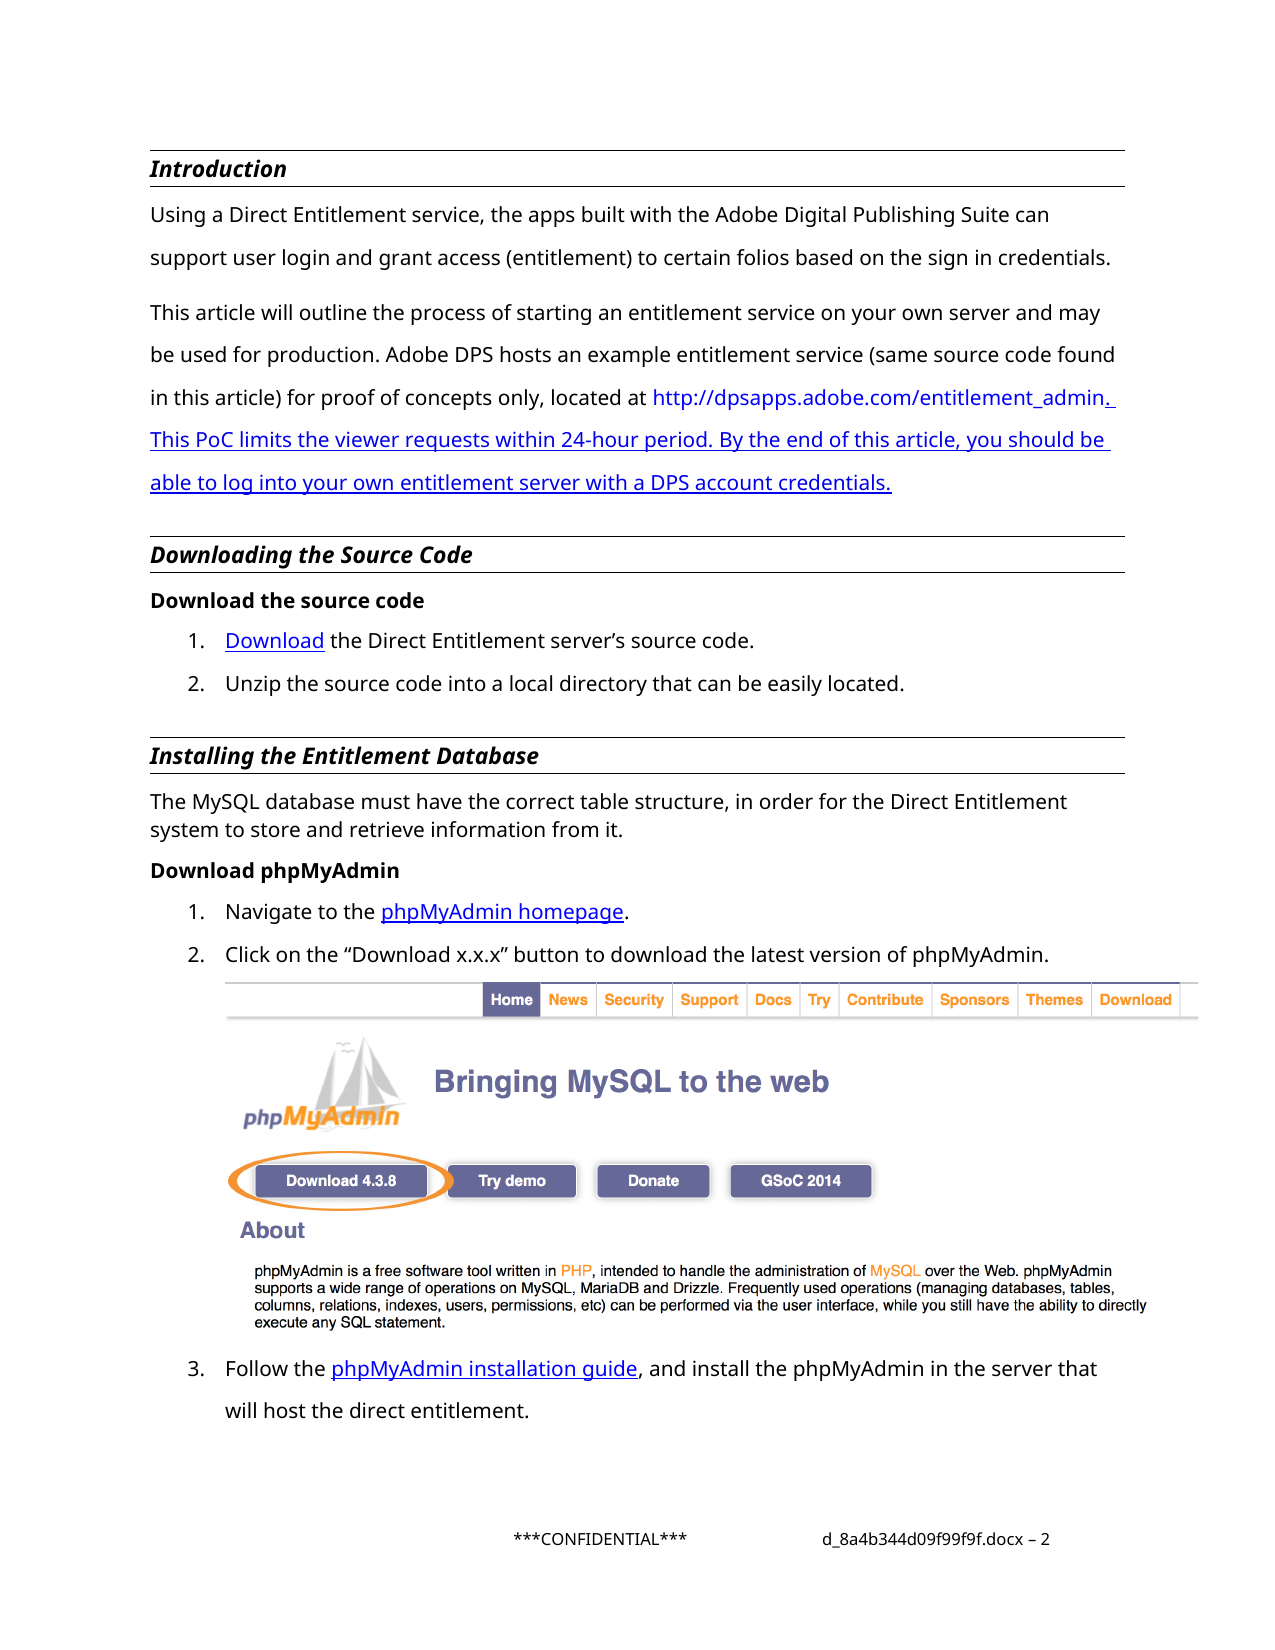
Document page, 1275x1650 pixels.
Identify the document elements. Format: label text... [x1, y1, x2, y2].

list Follow the phpMyAdmin installation guide, and install the phpMyAdmin in the server that will host the direct entitlement. [187, 1354, 1125, 1425]
text This article will outline the process of starting an entitlement service on your own server and may be used for production. Adobe DPS hosts an example entitlement service (same source code found in this article) for proof of concepts only, located at http://dpsapps.adobe.com/entitlement_admin. This PoC limits the viewer requests within 24-hour period. By the end of this article, you should be able to log into your own entitlement server with a DPS account credentials. [150, 298, 1125, 497]
subtitle Introduction [150, 151, 1125, 186]
subtitle Download phpMyAdmin [150, 856, 1125, 885]
subtitle The MySQL database must have the correct table structure, in order for the Direct Entitlement system to store and retrieve information from it. [150, 787, 1125, 844]
subtitle Download the source code [150, 586, 1125, 614]
subtitle Installing the Entitlement Database [150, 738, 1125, 773]
list Download the Direct Entitlement server’s source code. [187, 627, 1125, 655]
list Navigate to the phpMyAdmin homepage. [187, 897, 1125, 926]
text Using a Direct Entitlement service, the apps built with the Adobe Digital Publishing Suite can support user login and grant access (entitlement) to certain folios based on the sign in credentials. [150, 200, 1125, 271]
subtitle Downloading the Source Code [150, 537, 1125, 572]
picture [225, 982, 1199, 1340]
list Unzip the source code into a local directory that can be easily located. [187, 669, 1125, 698]
